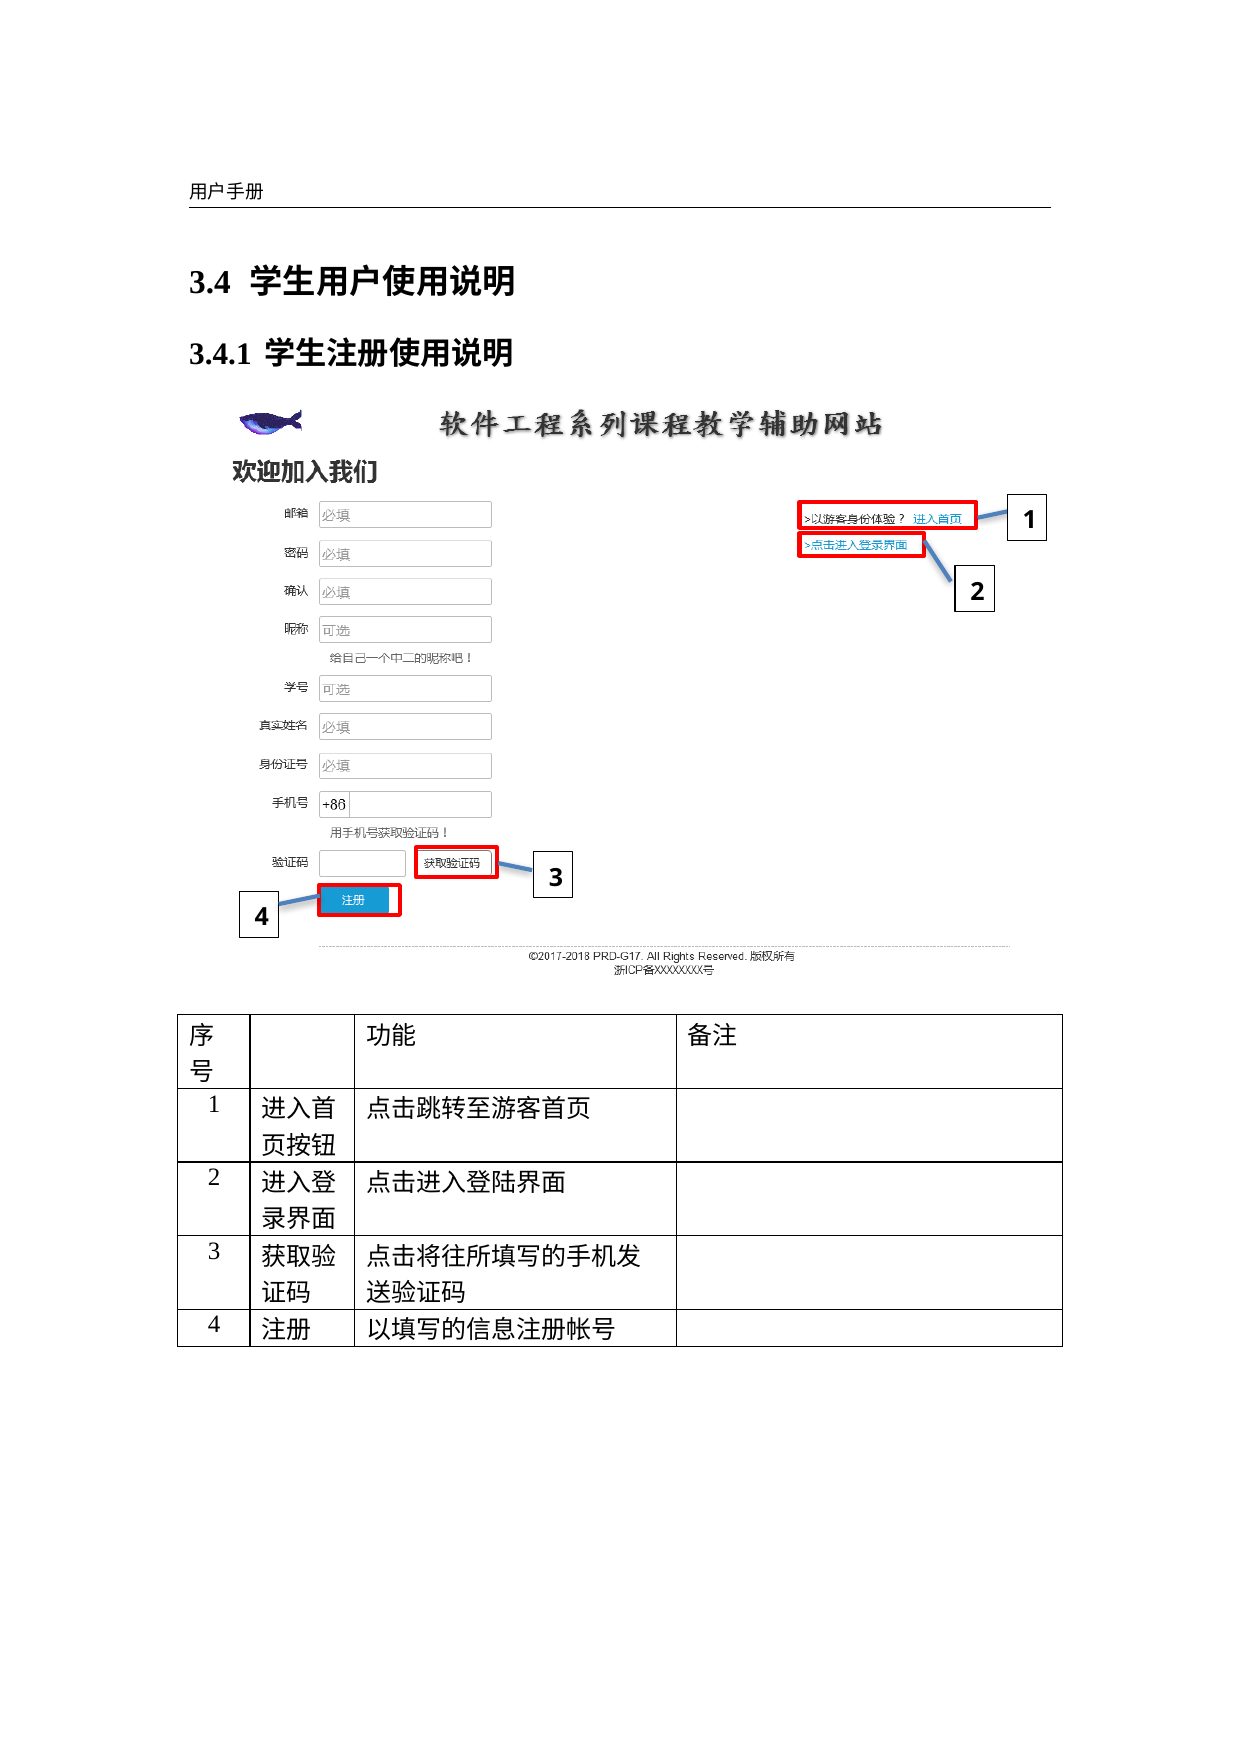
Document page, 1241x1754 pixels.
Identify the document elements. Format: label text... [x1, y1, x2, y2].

table_cell 获取验证码 [251, 1236, 354, 1308]
table_cell [677, 1236, 1062, 1308]
table_cell 点击进入登陆界面 [355, 1163, 676, 1235]
table_cell 进入首页按钮 [251, 1089, 354, 1161]
table_cell 进入登录界面 [251, 1163, 354, 1235]
picture [232, 385, 1096, 1015]
table_cell 2 [178, 1163, 249, 1235]
table_cell 1 [178, 1089, 249, 1161]
table_header 功能 [355, 1015, 676, 1088]
table_cell 点击跳转至游客首页 [355, 1089, 676, 1161]
table_cell 注册 [251, 1310, 354, 1346]
table_cell [677, 1310, 1062, 1346]
table_header 备注 [677, 1015, 1062, 1088]
table_cell 以填写的信息注册帐号 [355, 1310, 676, 1346]
table_cell 3 [178, 1236, 249, 1308]
table_cell [677, 1089, 1062, 1161]
subtitle 学生注册使用说明 [189, 328, 1051, 373]
table_cell 4 [178, 1310, 249, 1346]
table_header 序号 [178, 1015, 249, 1088]
table_cell [677, 1163, 1062, 1235]
subtitle 学生用户使用说明 [189, 254, 1051, 303]
table_cell 点击将往所填写的手机发送验证码 [355, 1236, 676, 1308]
table_header [251, 1015, 354, 1088]
